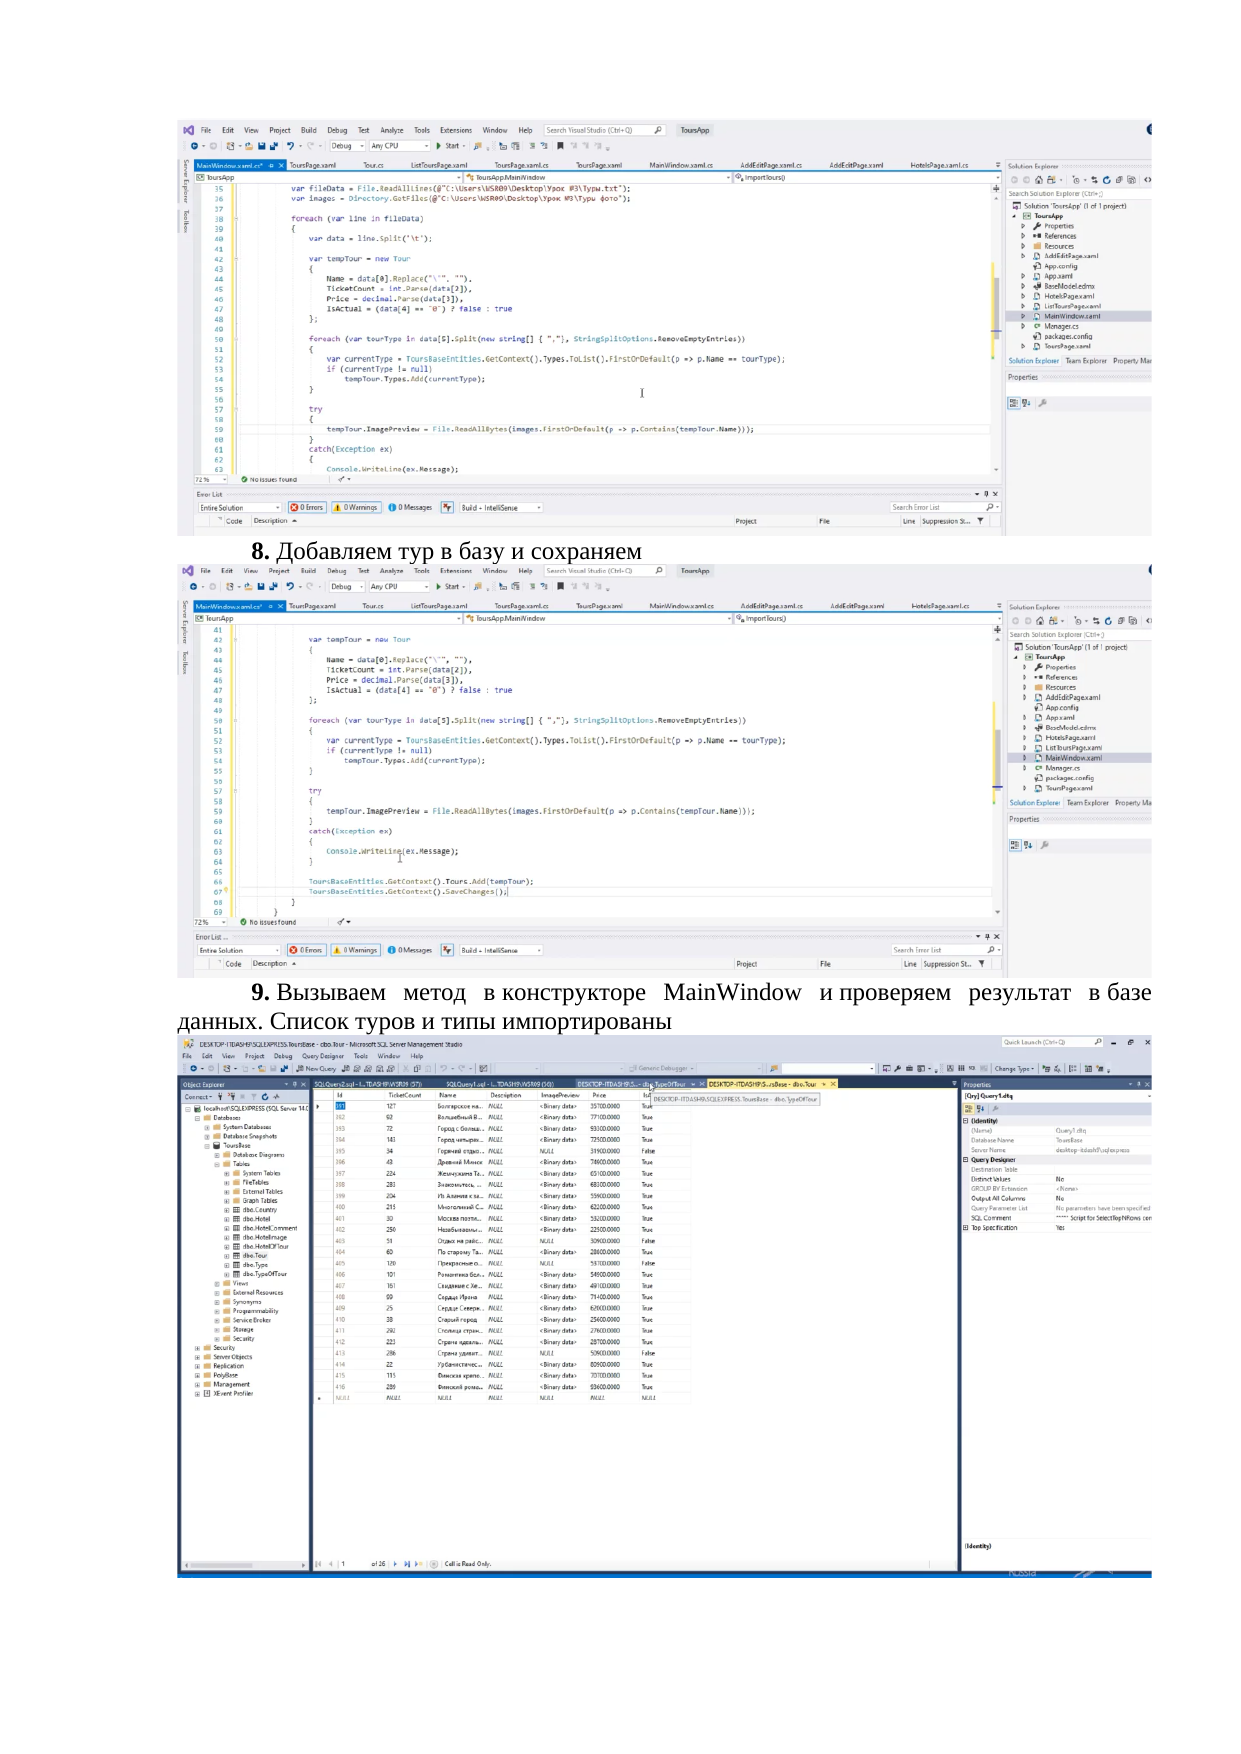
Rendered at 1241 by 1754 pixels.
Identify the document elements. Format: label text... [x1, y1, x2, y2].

picture [177, 564, 1152, 978]
picture [177, 118, 1152, 536]
picture [177, 1035, 1152, 1578]
text 9. Вызываем метод в конструкторе MainWindow и проверяем результат в базе данных. Список туров и типы импортированы [177, 978, 1152, 1035]
text 8. Добавляем тур в базу и сохраняем [177, 536, 1152, 564]
